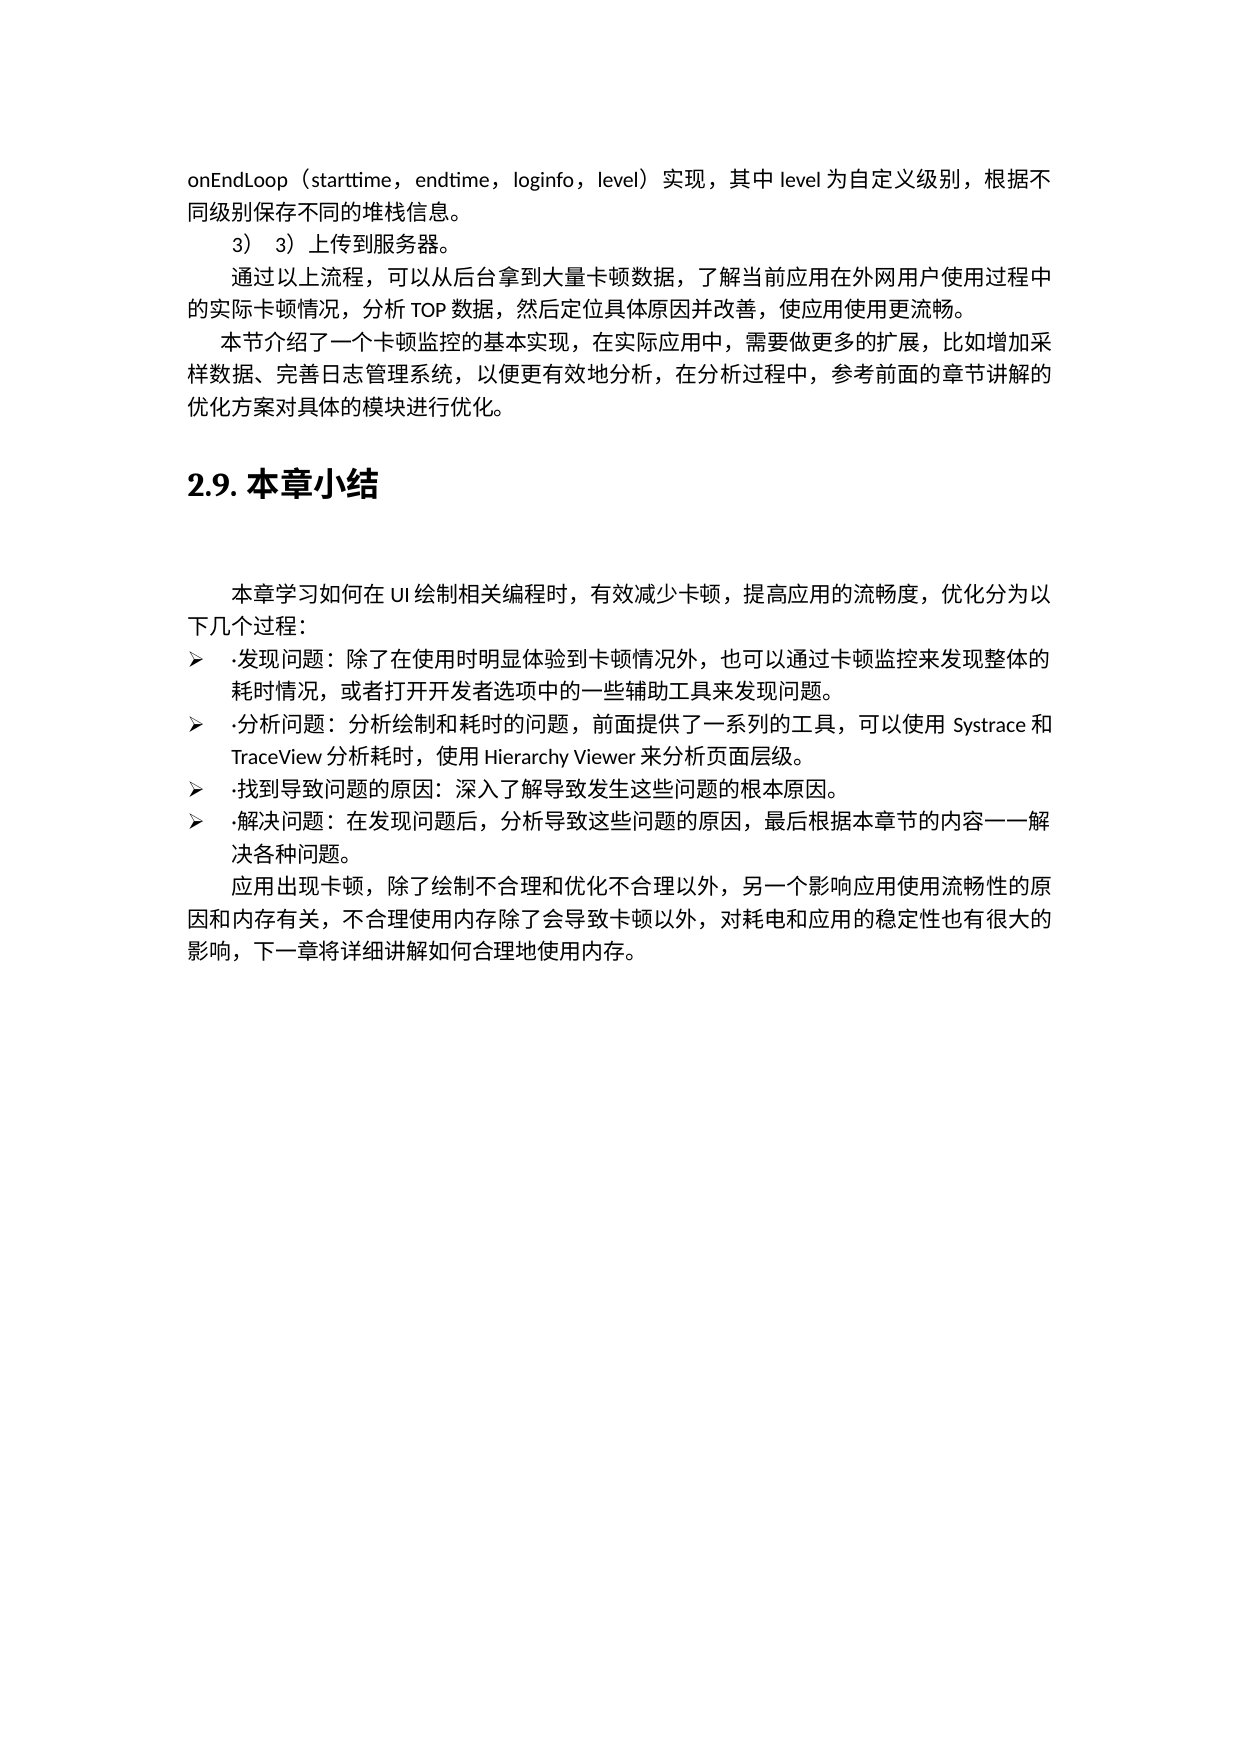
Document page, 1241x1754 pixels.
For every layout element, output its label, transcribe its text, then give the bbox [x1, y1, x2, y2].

subtitle 本章小结 [187, 449, 1053, 514]
text 本章学习如何在UI绘制相关编程时，有效减少卡顿，提高应用的流畅度，优化分为以下几个过程： [187, 576, 1053, 641]
text 通过以上流程，可以从后台拿到大量卡顿数据，了解当前应用在外网用户使用过程中的实际卡顿情况，分析TOP数据，然后定位具体原因并改善，使应用使用更流畅。 [187, 259, 1053, 324]
text 应用出现卡顿，除了绘制不合理和优化不合理以外，另一个影响应用使用流畅性的原因和内存有关，不合理使用内存除了会导致卡顿以外，对耗电和应用的稳定性也有很大的影响，下一章将详细讲解如何合理地使用内存。 [187, 869, 1053, 966]
list ·发现问题：除了在使用时明显体验到卡顿情况外，也可以通过卡顿监控来发现整体的耗时情况，或者打开开发者选项中的一些辅助工具来发现问题。 [187, 641, 1053, 706]
text 本节介绍了一个卡顿监控的基本实现，在实际应用中，需要做更多的扩展，比如增加采样数据、完善日志管理系统，以便更有效地分析，在分析过程中，参考前面的章节讲解的优化方案对具体的模块进行优化。 [187, 324, 1053, 422]
list ·解决问题：在发现问题后，分析导致这些问题的原因，最后根据本章节的内容一一解决各种问题。 [187, 804, 1053, 869]
list ·找到导致问题的原因：深入了解导致发生这些问题的根本原因。 [187, 771, 1053, 804]
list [187, 162, 1053, 227]
list 3）上传到服务器。 [187, 227, 1053, 259]
list ·分析问题：分析绘制和耗时的问题，前面提供了一系列的工具，可以使用Systrace和TraceView分析耗时，使用Hierarchy Viewer来分析页面层级。 [187, 706, 1053, 771]
